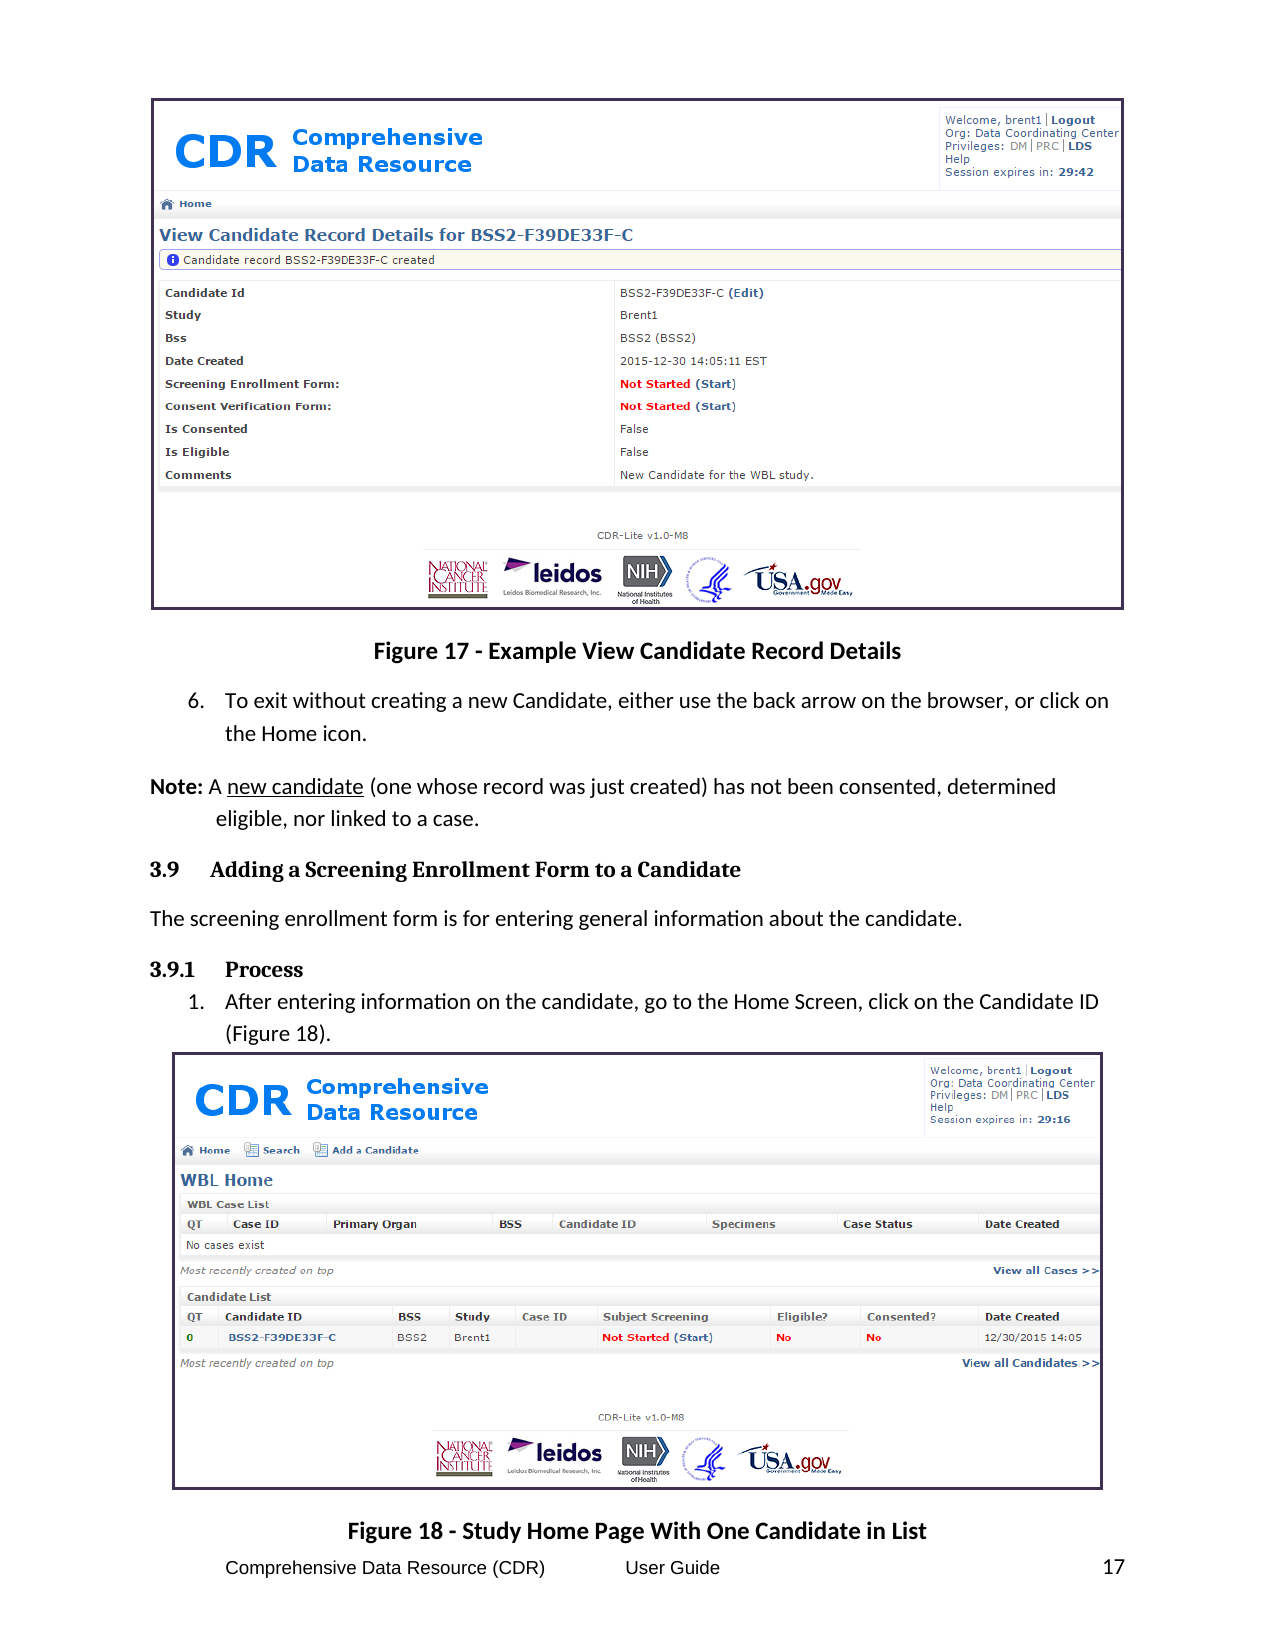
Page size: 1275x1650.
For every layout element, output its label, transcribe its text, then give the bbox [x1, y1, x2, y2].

picture [154, 101, 1121, 607]
picture [175, 1055, 1100, 1487]
list To exit without creating a new Candidate, either use the back arrow on the browser, or click on the Home icon. [187, 687, 1125, 747]
text The screening enrollment form is for entering general information about the candidate. [150, 904, 1125, 932]
text Figure 18 - Study Home Page With One Candidate in List [150, 1515, 1125, 1545]
subtitle Process [150, 957, 1125, 983]
text Figure 17 - Example View Candidate Record Details [150, 635, 1125, 666]
list After entering information on the candidate, go to the Home Screen, click on the Candidate ID (Figure 18). [187, 987, 1125, 1048]
text Note: A new candidate (one whose record was just created) has not been consented, determined eligible, nor linked to a case. [150, 772, 1125, 832]
subtitle Adding a Screening Enrollment Form to a Candidate [150, 857, 1125, 883]
